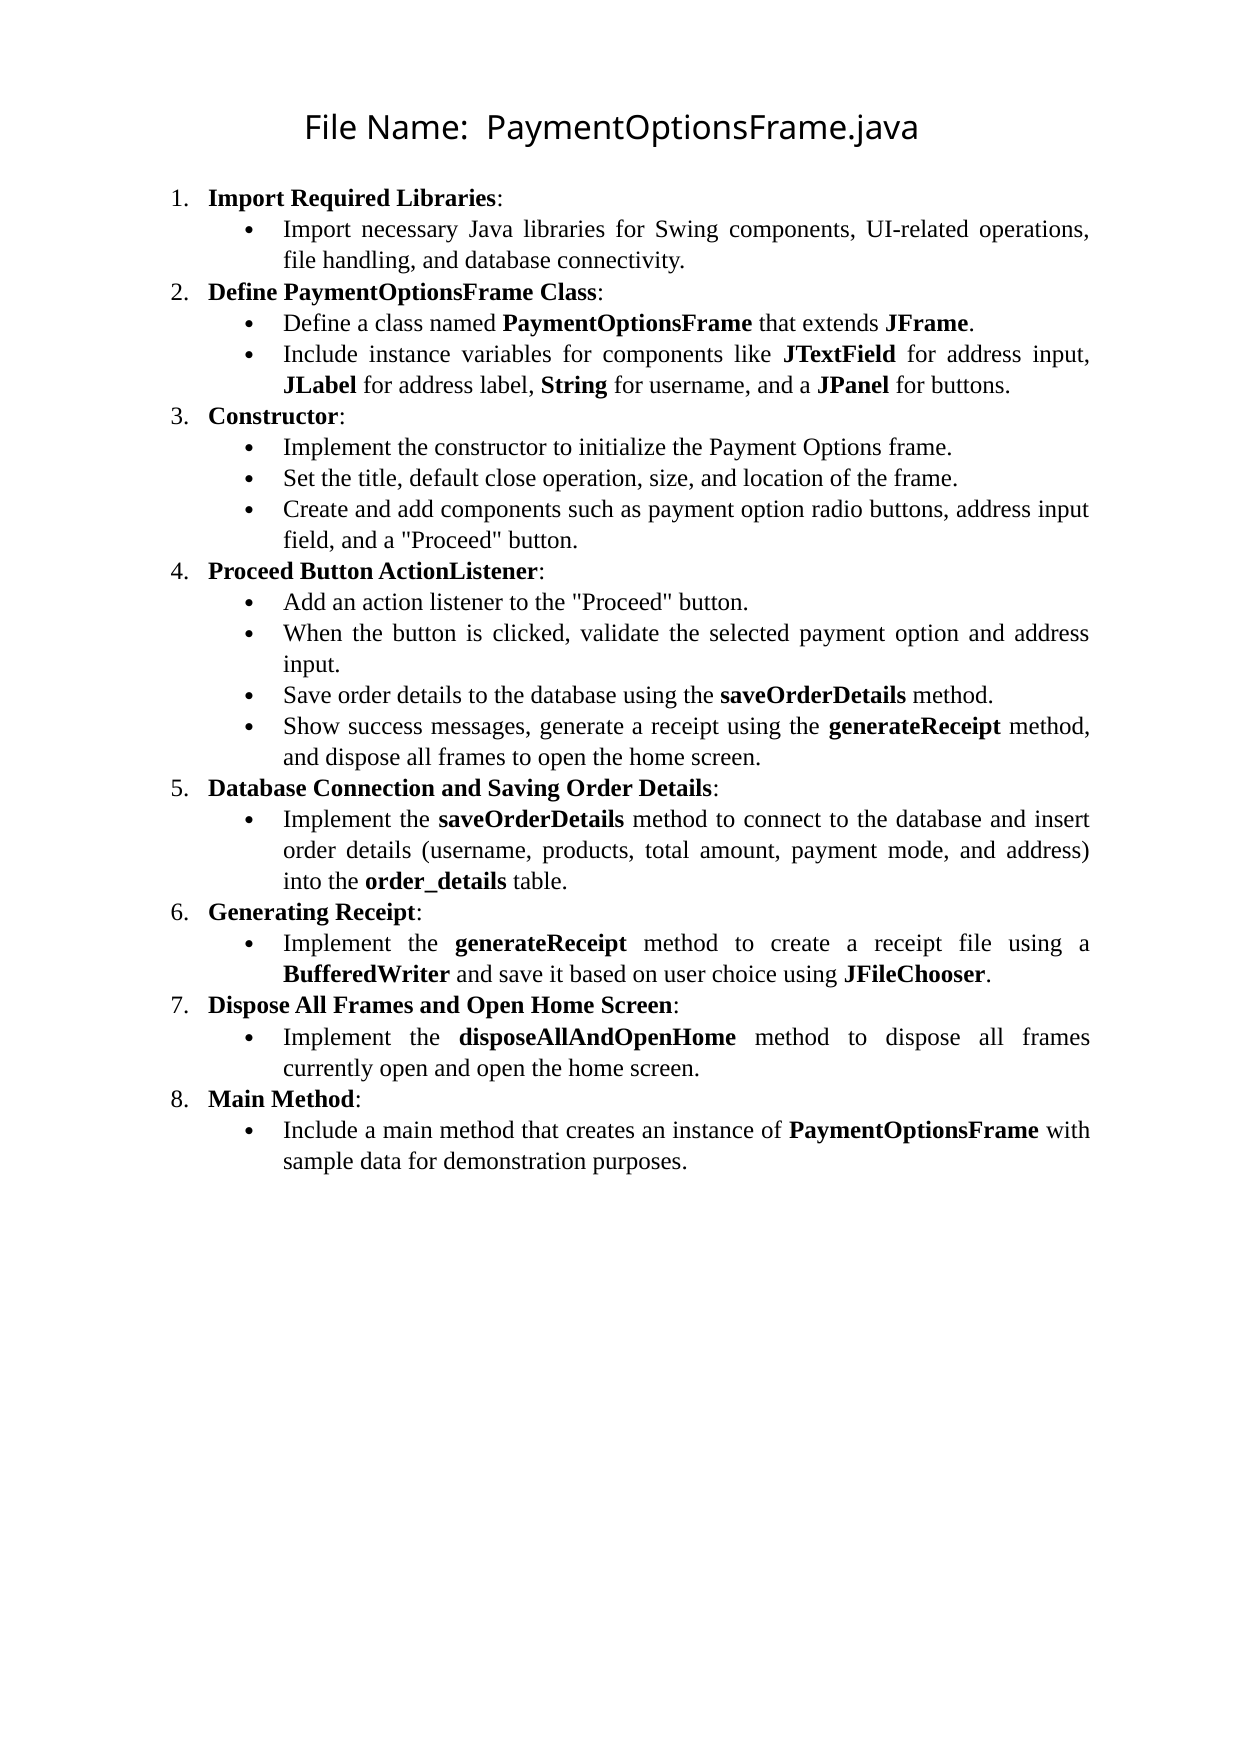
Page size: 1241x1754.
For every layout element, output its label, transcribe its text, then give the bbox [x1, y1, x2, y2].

list Implement the generateReceipt method to create a receipt file using a BufferedWriter and save it based on user choice using JFileChooser. [245, 928, 1090, 988]
list Generating Receipt: [170, 897, 1090, 926]
list Create and add components such as payment option radio buttons, address input field, and a "Proceed" button. [245, 494, 1090, 554]
list Main Method: [170, 1084, 1090, 1112]
list Define a class named PaymentOptionsFrame that extends JFrame. [245, 308, 1090, 336]
list Proceed Button ActionListener: [170, 556, 1090, 585]
list Set the title, default close operation, size, and location of the frame. [245, 463, 1090, 492]
list Show success messages, generate a receipt using the generateReceipt method, and dispose all frames to open the home screen. [245, 711, 1090, 771]
list Include a main method that creates an instance of PaymentOptionsFrame with sample data for demonstration purposes. [245, 1115, 1090, 1174]
list Import necessary Java libraries for Swing components, UI-related operations, file handling, and database connectivity. [245, 214, 1090, 274]
list Dispose All Frames and Open Home Screen: [170, 991, 1090, 1019]
list Implement the saveOrderDetails method to connect to the database and insert order details (username, products, total amount, payment mode, and address) into the order_details table. [245, 804, 1090, 895]
list Include instance variables for components like JTextField for address input, JLabel for address label, String for username, and a JPanel for buttons. [245, 339, 1090, 398]
list Implement the disposeAllAndOpenHome method to dispose all frames currently open and open the home screen. [245, 1022, 1090, 1081]
list Database Connection and Saving Order Details: [170, 773, 1090, 802]
list Save order details to the database using the saveOrderDetails method. [245, 680, 1090, 709]
list When the button is clicked, validate the selected payment option and address input. [245, 618, 1090, 678]
list Define PaymentOptionsFrame Class: [170, 277, 1090, 305]
list Constructor: [170, 401, 1090, 429]
list Add an action listener to the "Proceed" button. [245, 587, 1090, 616]
list Implement the constructor to initialize the Payment Options frame. [245, 432, 1090, 461]
list Import Required Libraries: [170, 183, 1090, 212]
text File Name: PaymentOptionsFrame.java [133, 103, 1090, 149]
